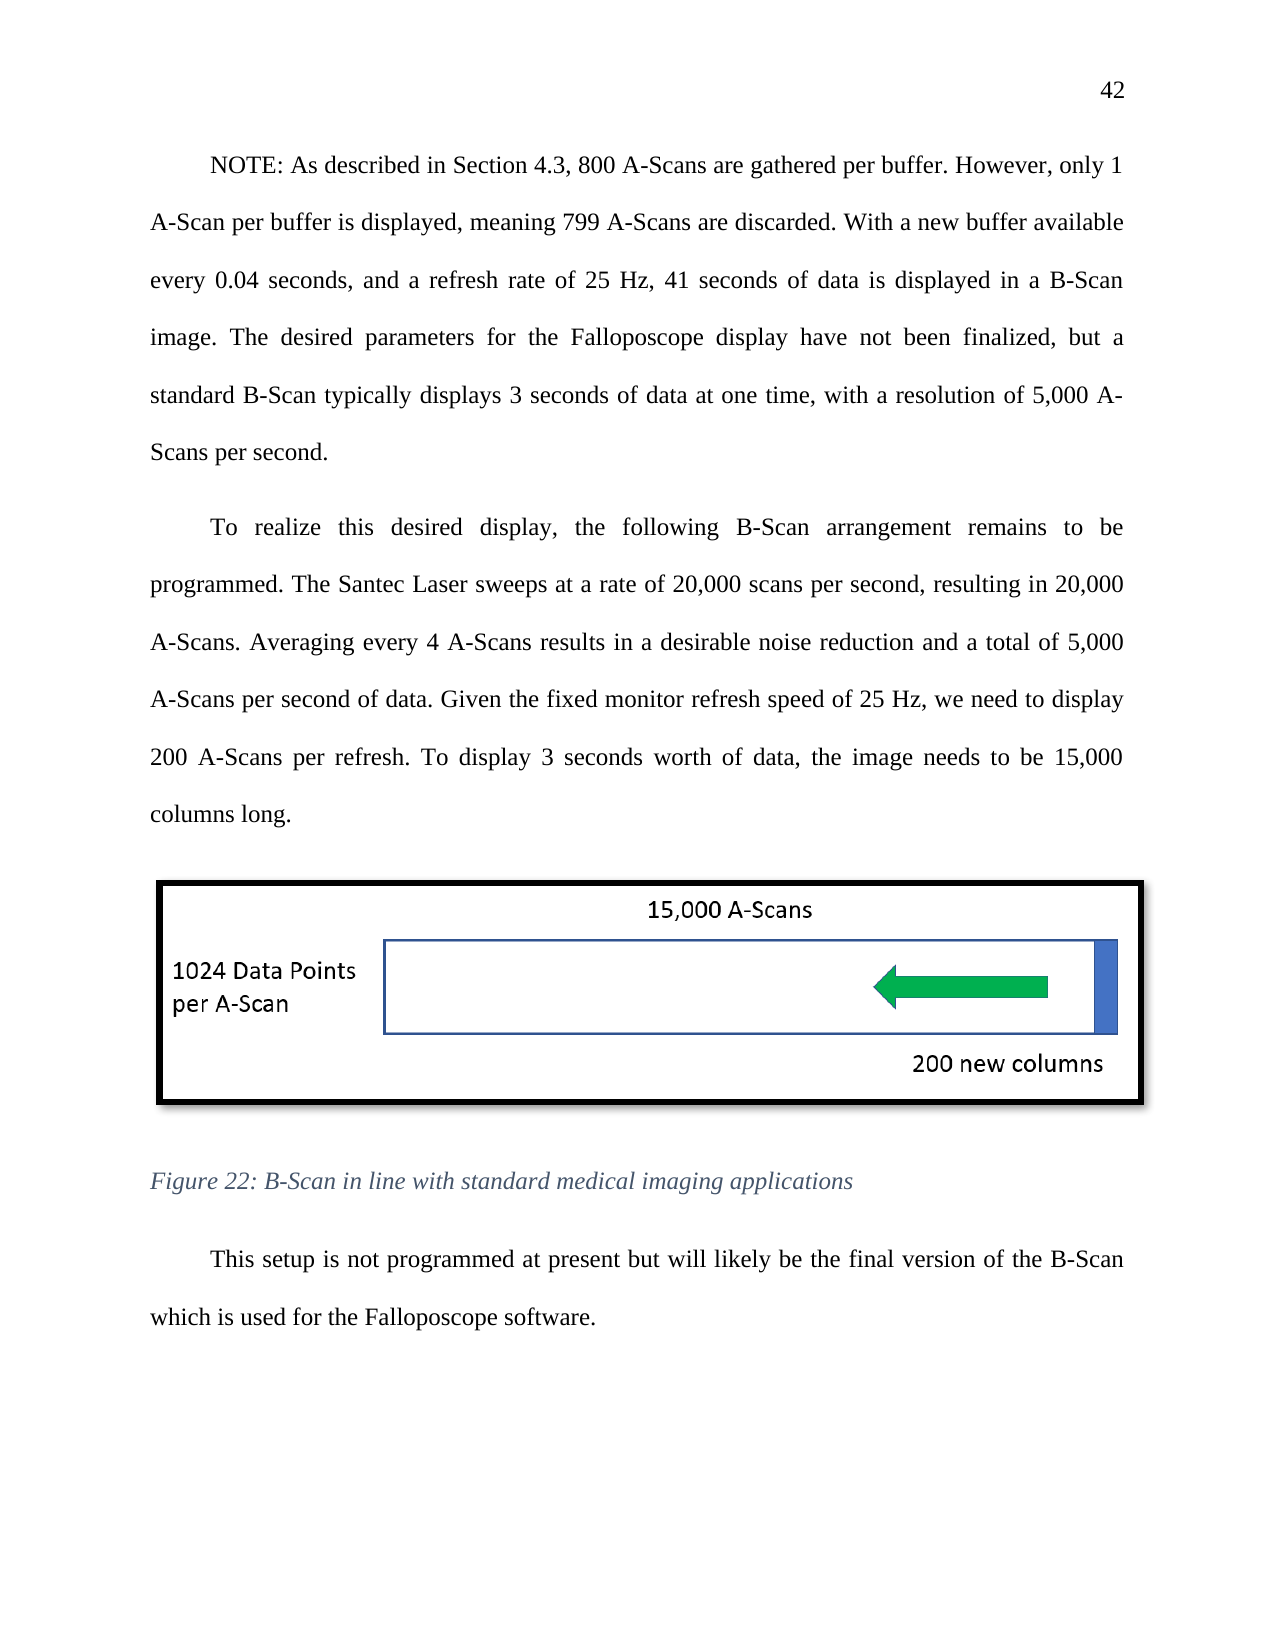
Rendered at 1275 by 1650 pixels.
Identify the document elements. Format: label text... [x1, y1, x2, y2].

text NOTE: As described in Section 4.3, 800 A-Scans are gathered per buffer. However, only 1 A-Scan per buffer is displayed, meaning 799 A-Scans are discarded. With a new buffer available every 0.04 seconds, and a refresh rate of 25 Hz, 41 seconds of data is displayed in a B-Scan image. The desired parameters for the Falloposcope display have not been finalized, but a standard B-Scan typically displays 3 seconds of data at one time, with a resolution of 5,000 A-Scans per second. [150, 150, 1125, 466]
text Figure 22: B-Scan in line with standard medical imaging applications [150, 1166, 1125, 1194]
picture [163, 886, 1138, 1099]
text To realize this desired display, the following B-Scan arrangement remains to be programmed. The Santec Laser sweeps at a rate of 20,000 scans per second, resulting in 20,000 A-Scans. Averaging every 4 A-Scans results in a desirable noise reduction and a total of 5,000 A-Scans per second of data. Given the fixed monitor refresh speed of 25 Hz, we need to display 200 A-Scans per refresh. To display 3 seconds worth of data, the image needs to be 15,000 columns long. [150, 512, 1125, 828]
text This setup is not programmed at present but will likely be the final version of the B-Scan which is used for the Falloposcope software. [150, 1244, 1125, 1330]
